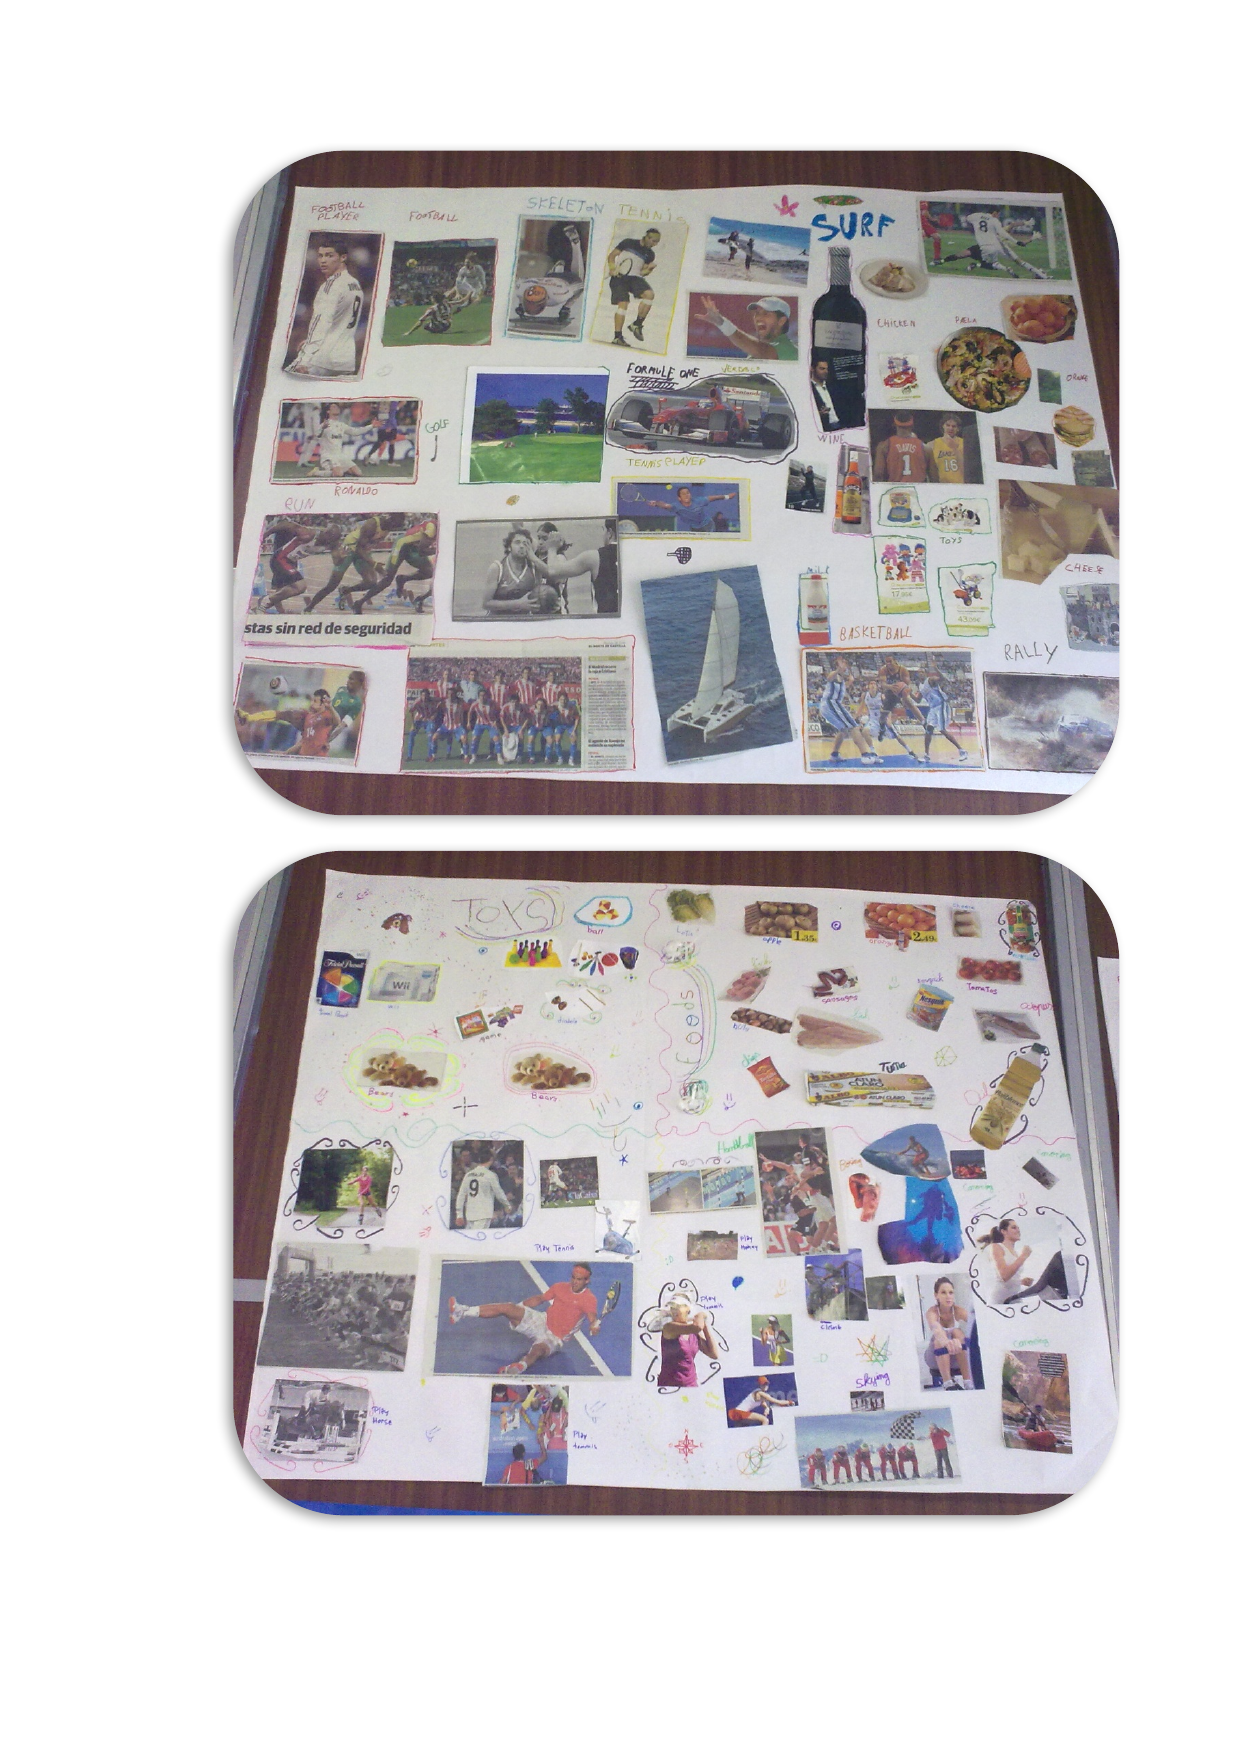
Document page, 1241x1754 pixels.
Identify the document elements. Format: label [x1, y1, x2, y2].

picture [233, 150, 1120, 816]
picture [233, 850, 1120, 1516]
